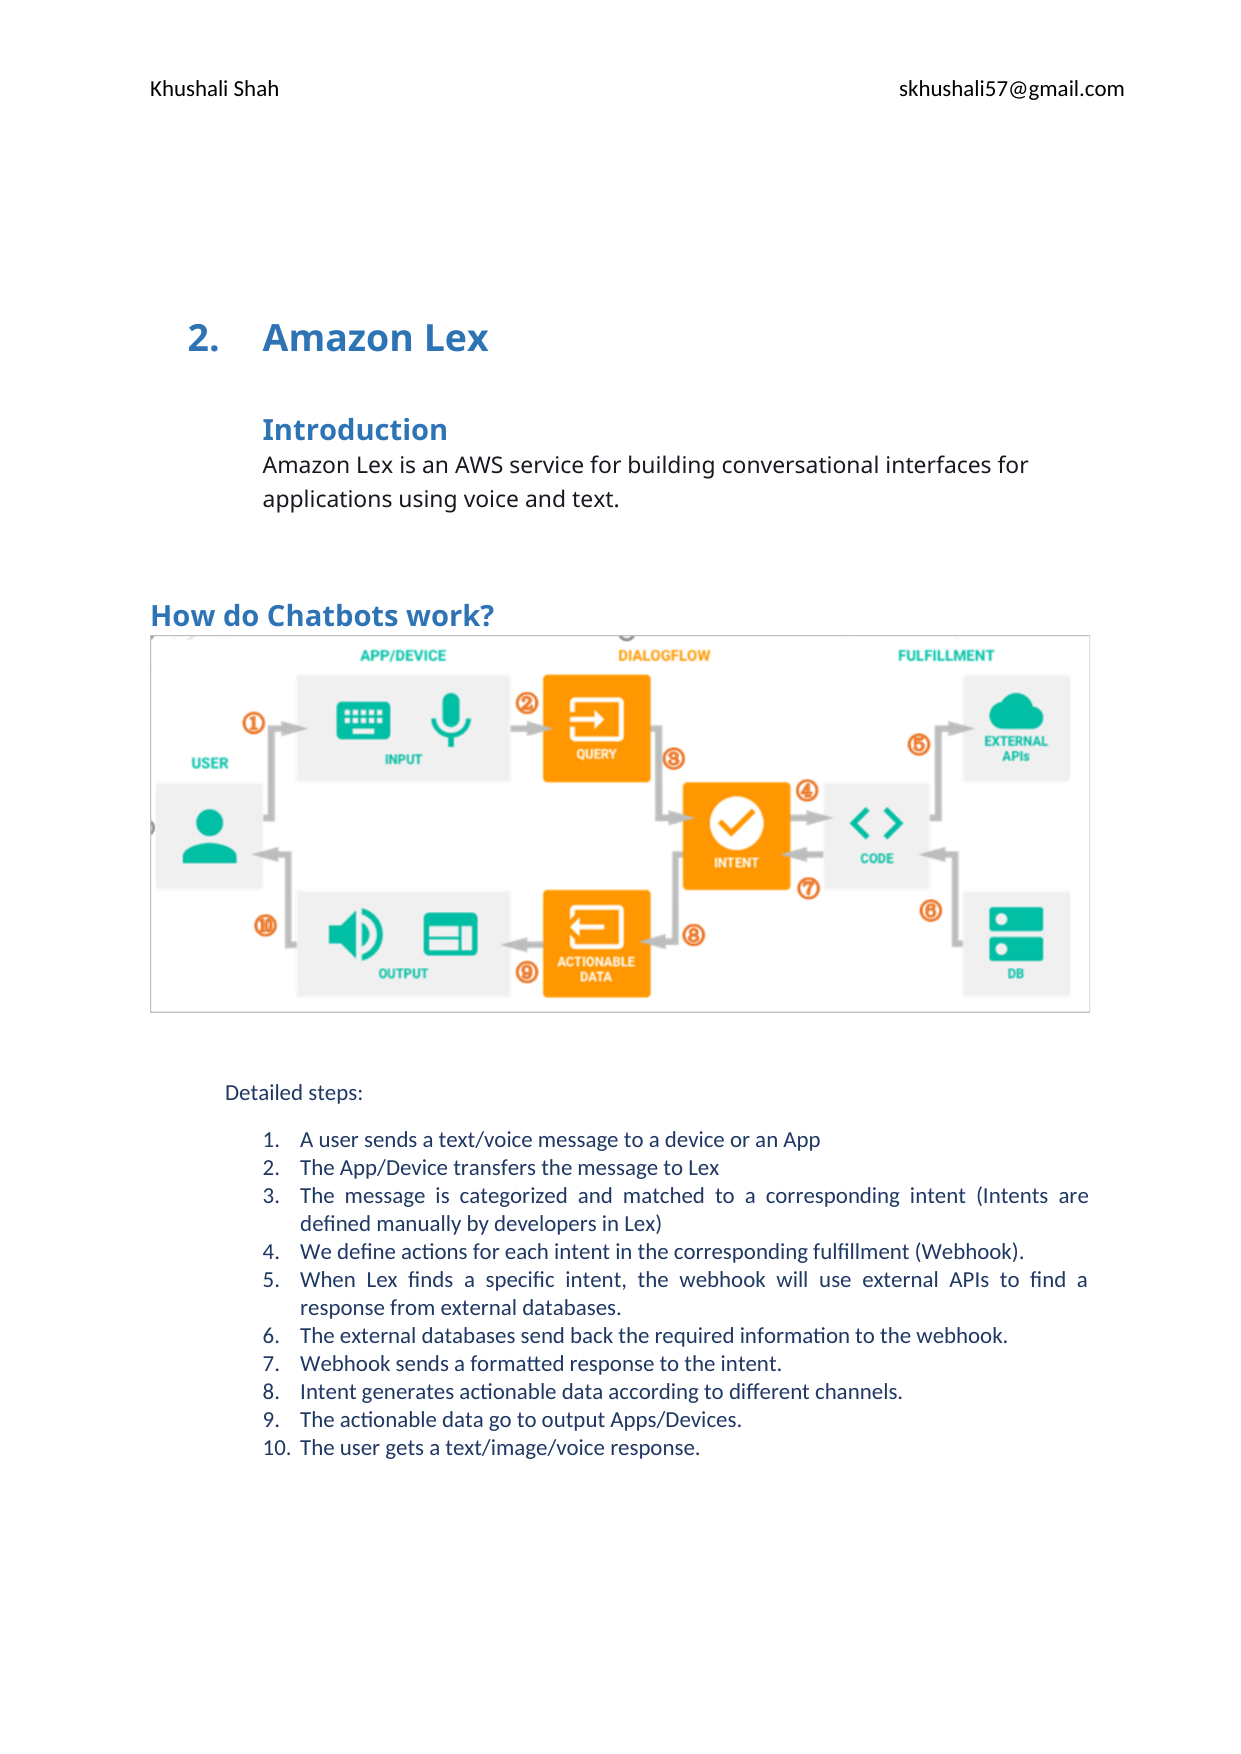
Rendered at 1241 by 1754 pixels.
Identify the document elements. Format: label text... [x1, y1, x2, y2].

list The App/Device transfers the message to Lex [262, 1153, 1090, 1181]
list The message is categorized and matched to a corresponding intent (Intents are defined manually by developers in Lex) [262, 1181, 1090, 1237]
list The actionable data go to output Apps/Devices. [262, 1405, 1090, 1433]
list When Lex finds a specific intent, the webhook will use external APIs to find a response from external databases. [262, 1265, 1090, 1321]
list The external databases send back the required information to the webhook. [262, 1321, 1090, 1349]
text Amazon Lex is an AWS service for building conversational interfaces for applications using voice and text. [262, 449, 1090, 514]
subtitle How do Chatbots work? [150, 596, 1090, 635]
list The user gets a text/image/voice response. [262, 1433, 1090, 1461]
subtitle Introduction [262, 409, 1090, 449]
list We define actions for each intent in the corresponding fulfillment (Webhook). [262, 1237, 1090, 1265]
list A user sends a text/voice message to a device or an App [262, 1125, 1090, 1153]
text Detailed steps: [225, 1078, 1090, 1106]
list Intent generates actionable data according to different channels. [262, 1377, 1090, 1405]
list Webhook sends a formatted response to the intent. [262, 1349, 1090, 1377]
picture [150, 635, 1091, 1013]
subtitle Amazon Lex [187, 311, 1090, 362]
